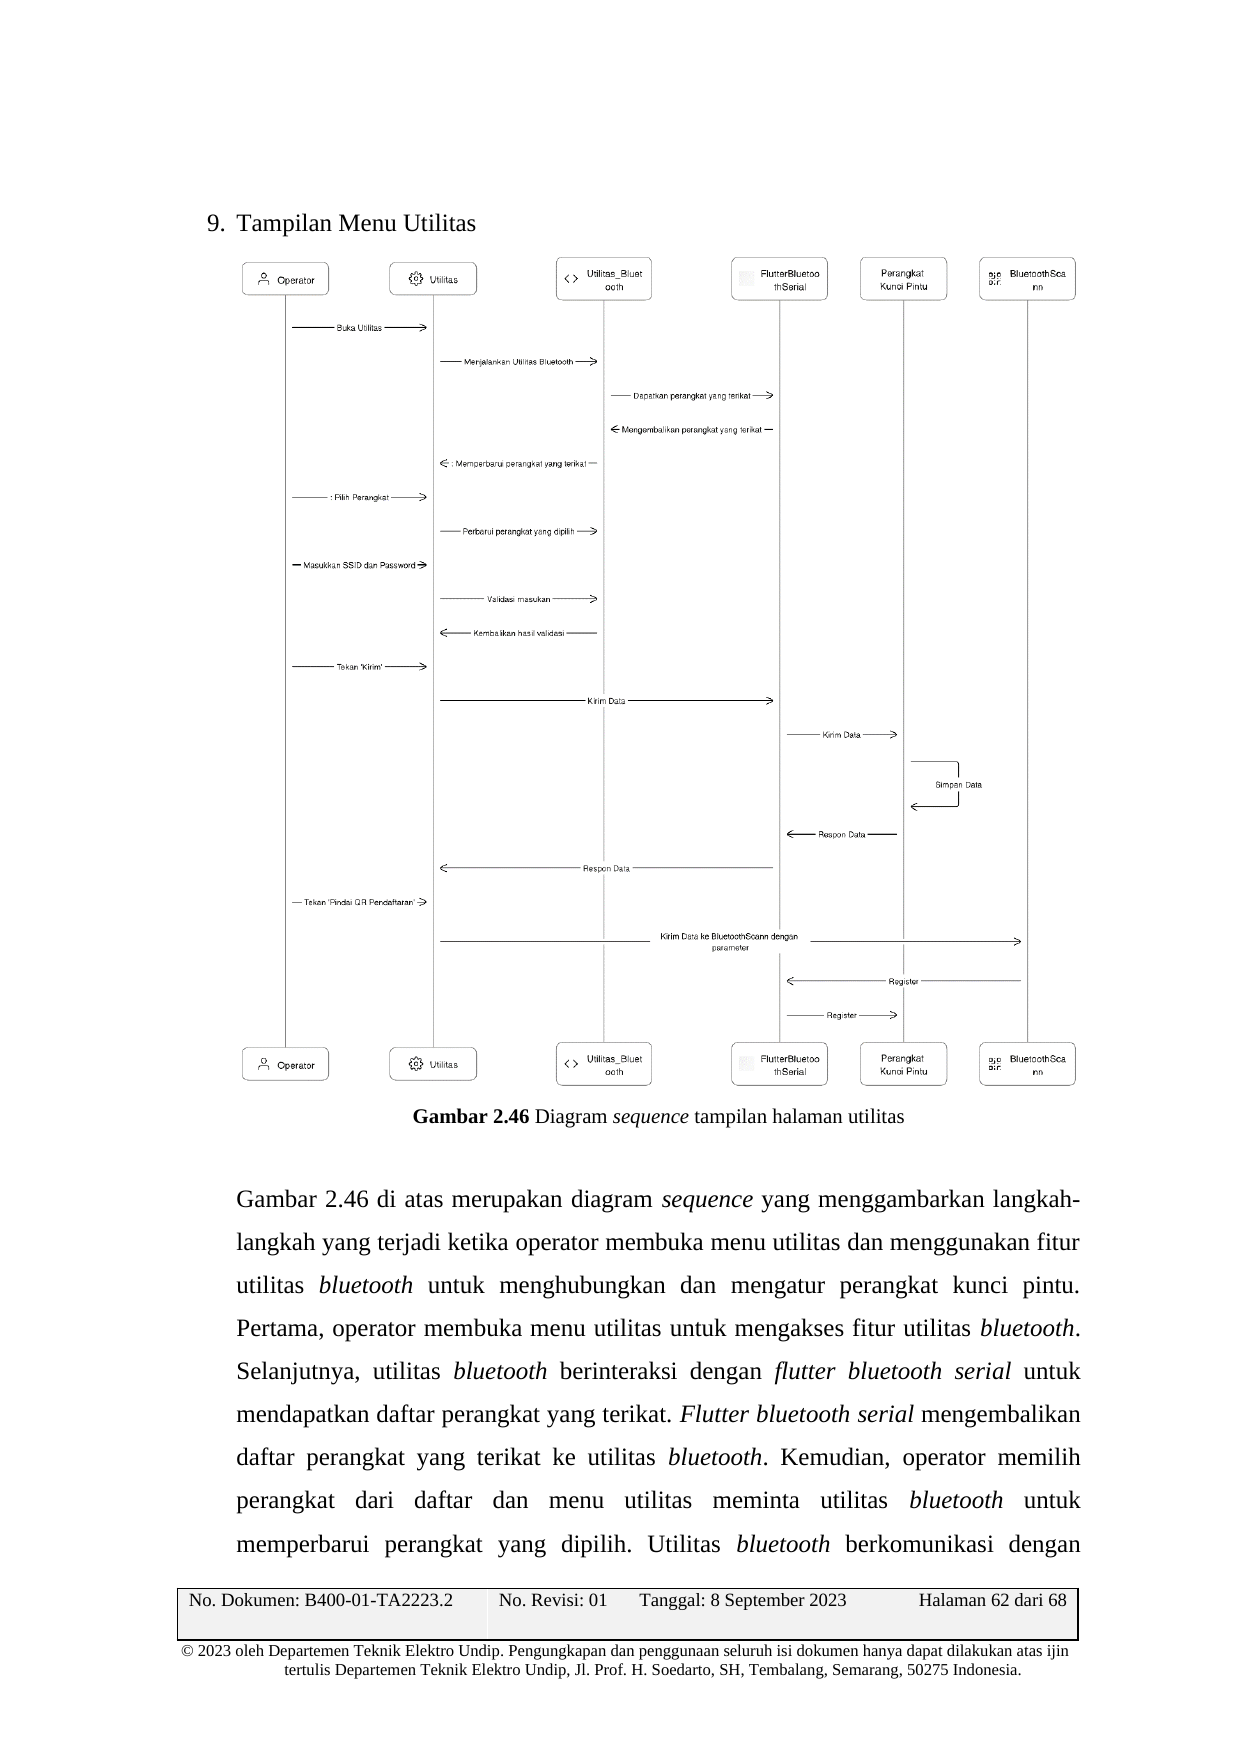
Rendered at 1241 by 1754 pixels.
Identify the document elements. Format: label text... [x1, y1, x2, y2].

picture [236, 251, 1081, 1091]
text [236, 1184, 1081, 1557]
list Tampilan Menu Utilitas [207, 208, 1081, 237]
text Gambar 2.46 Diagram sequence tampilan halaman utilitas [236, 1104, 1081, 1128]
